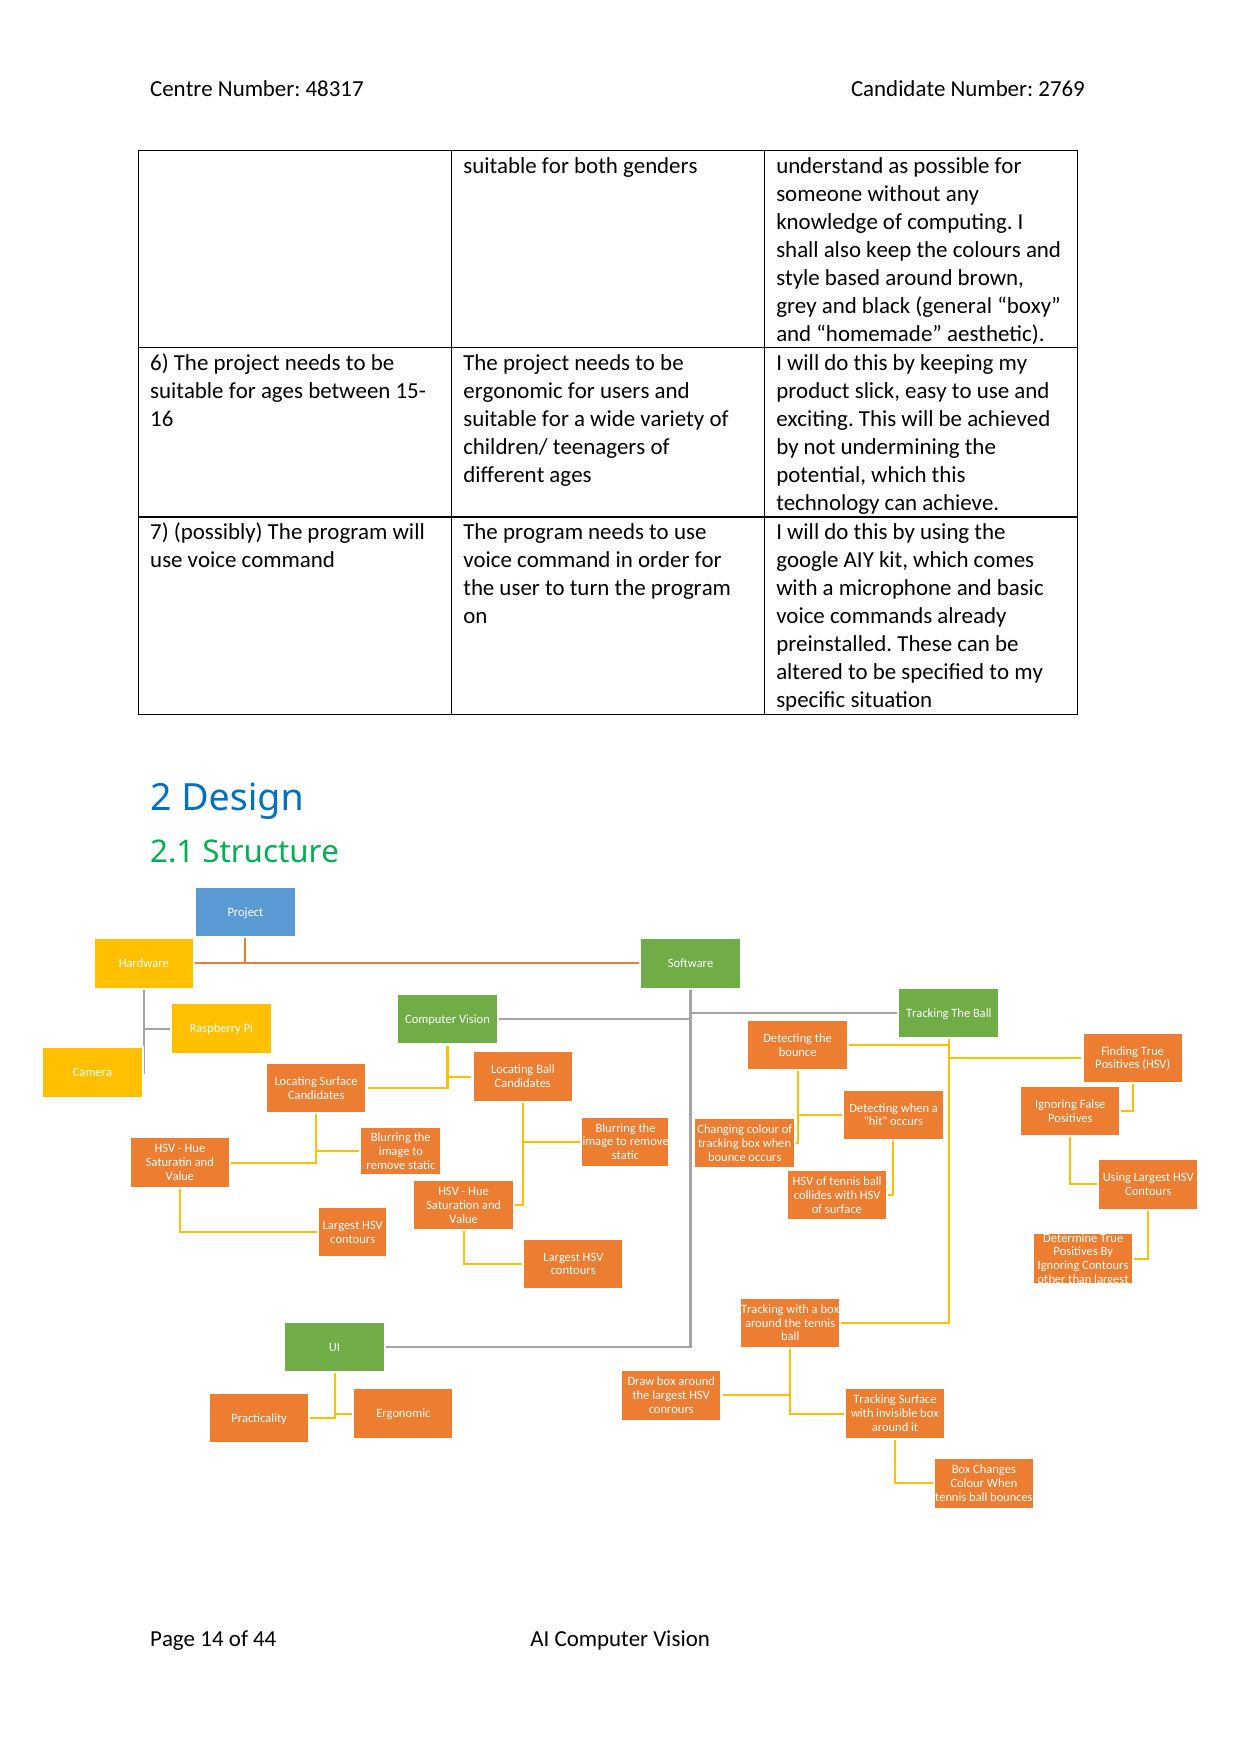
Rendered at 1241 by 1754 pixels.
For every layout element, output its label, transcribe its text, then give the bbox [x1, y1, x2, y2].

table_cell 7) (possibly) The program will use voice command [139, 518, 451, 713]
table_cell The project needs to be ergonomic for users and suitable for a wide variety of children/ teenagers of different ages [452, 348, 764, 516]
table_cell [139, 151, 451, 347]
table_cell 6) The project needs to be suitable for ages between 15-16 [139, 348, 451, 516]
subtitle 2 Design [150, 770, 1090, 821]
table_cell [765, 151, 1077, 347]
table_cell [452, 151, 764, 347]
table_cell The program needs to use voice command in order for the user to turn the program on [452, 518, 764, 713]
table_cell I will do this by using the google AIY kit, which comes with a microphone and basic voice commands already preinstalled. These can be altered to be specified to my specific situation [765, 518, 1077, 713]
table_cell I will do this by keeping my product slick, easy to use and exciting. This will be achieved by not undermining the potential, which this technology can achieve. [765, 348, 1077, 516]
subtitle 2.1 Structure [150, 829, 1090, 872]
